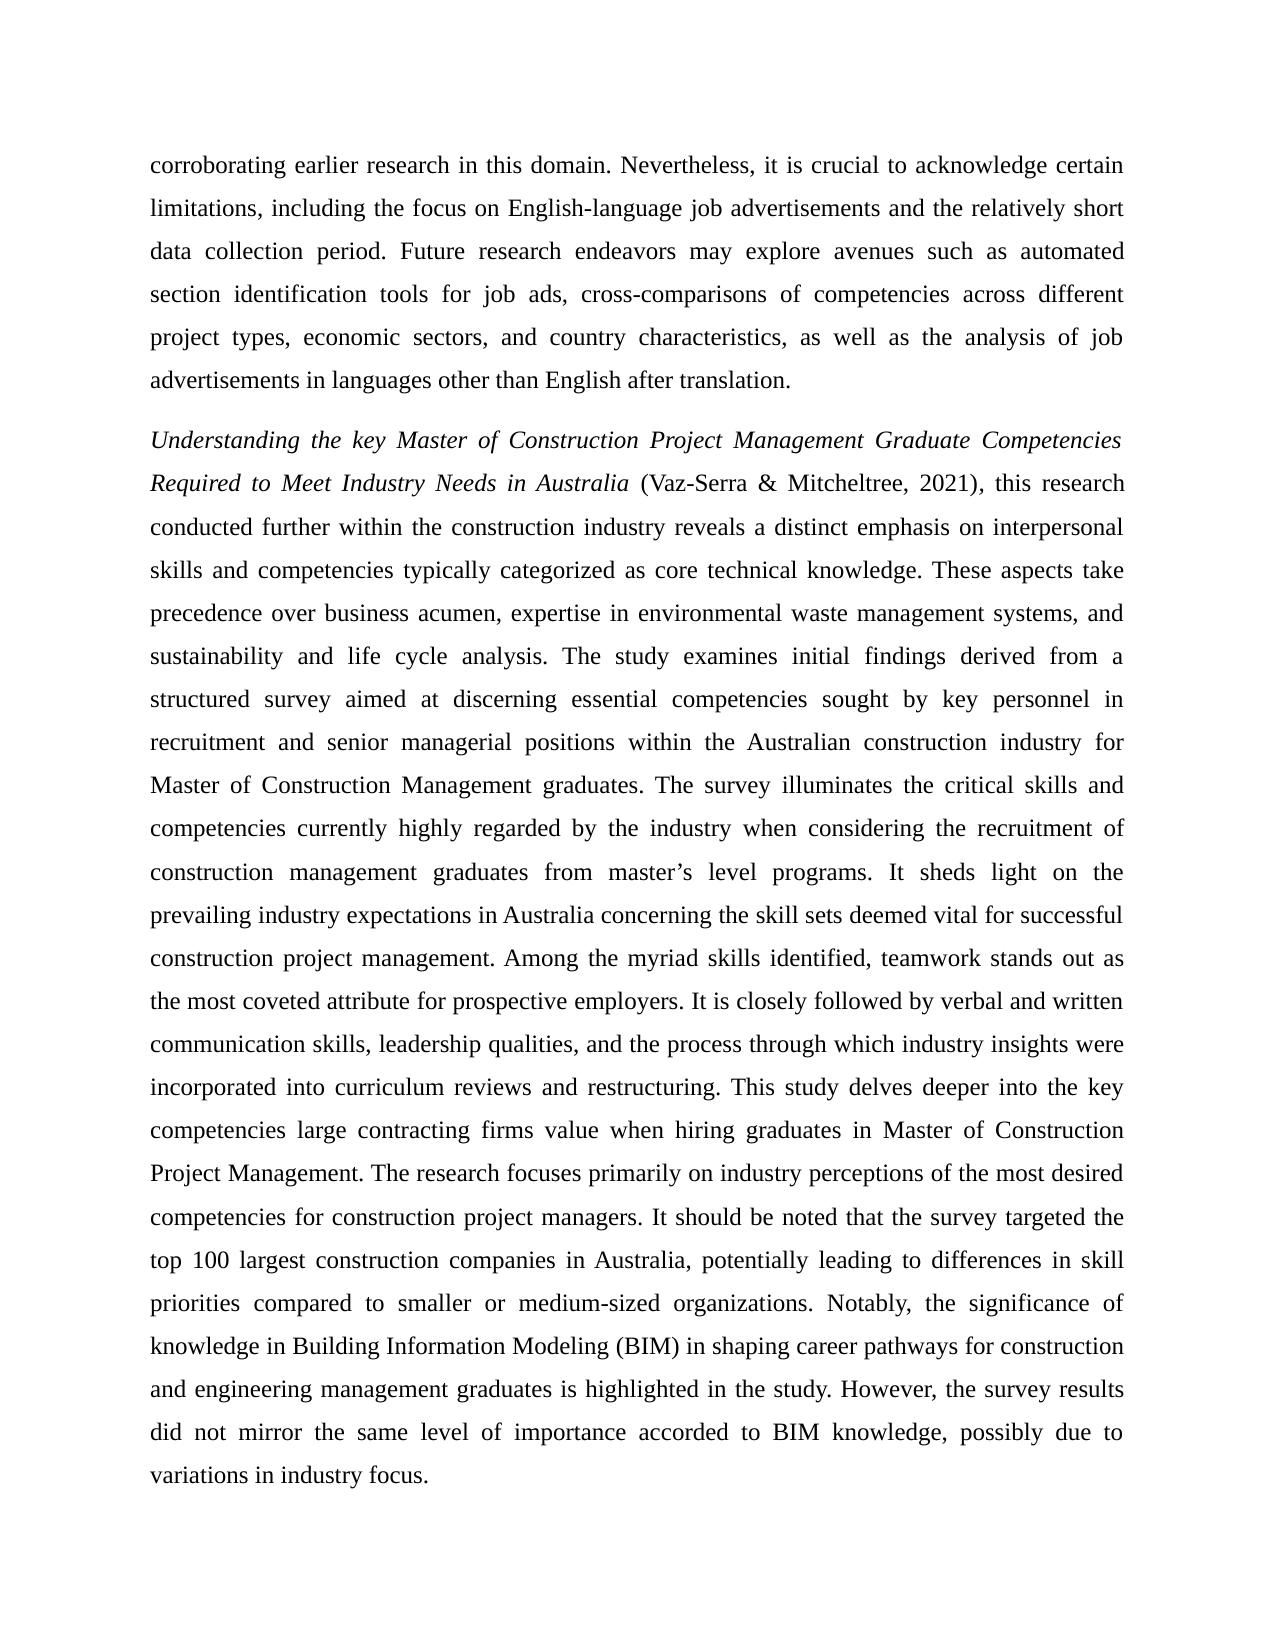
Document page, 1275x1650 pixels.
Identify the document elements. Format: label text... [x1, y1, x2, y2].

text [150, 150, 1125, 394]
text Understanding the key Master of Construction Project Management Graduate Competencies Required to Meet Industry Needs in Australia (Vaz-Serra & Mitcheltree, 2021), this research conducted further within the construction industry reveals a distinct emphasis on interpersonal skills and competencies typically categorized as core technical knowledge. These aspects take precedence over business acumen, expertise in environmental waste management systems, and sustainability and life cycle analysis. The study examines initial findings derived from a structured survey aimed at discerning essential competencies sought by key personnel in recruitment and senior managerial positions within the Australian construction industry for Master of Construction Management graduates. The survey illuminates the critical skills and competencies currently highly regarded by the industry when considering the recruitment of construction management graduates from master’s level programs. It sheds light on the prevailing industry expectations in Australia concerning the skill sets deemed vital for successful construction project management. Among the myriad skills identified, teamwork stands out as the most coveted attribute for prospective employers. It is closely followed by verbal and written communication skills, leadership qualities, and the process through which industry insights were incorporated into curriculum reviews and restructuring. This study delves deeper into the key competencies large contracting firms value when hiring graduates in Master of Construction Project Management. The research focuses primarily on industry perceptions of the most desired competencies for construction project managers. It should be noted that the survey targeted the top 100 largest construction companies in Australia, potentially leading to differences in skill priorities compared to smaller or medium-sized organizations. Notably, the significance of knowledge in Building Information Modeling (BIM) in shaping career pathways for construction and engineering management graduates is highlighted in the study. However, the survey results did not mirror the same level of importance accorded to BIM knowledge, possibly due to variations in industry focus. [150, 425, 1125, 1489]
